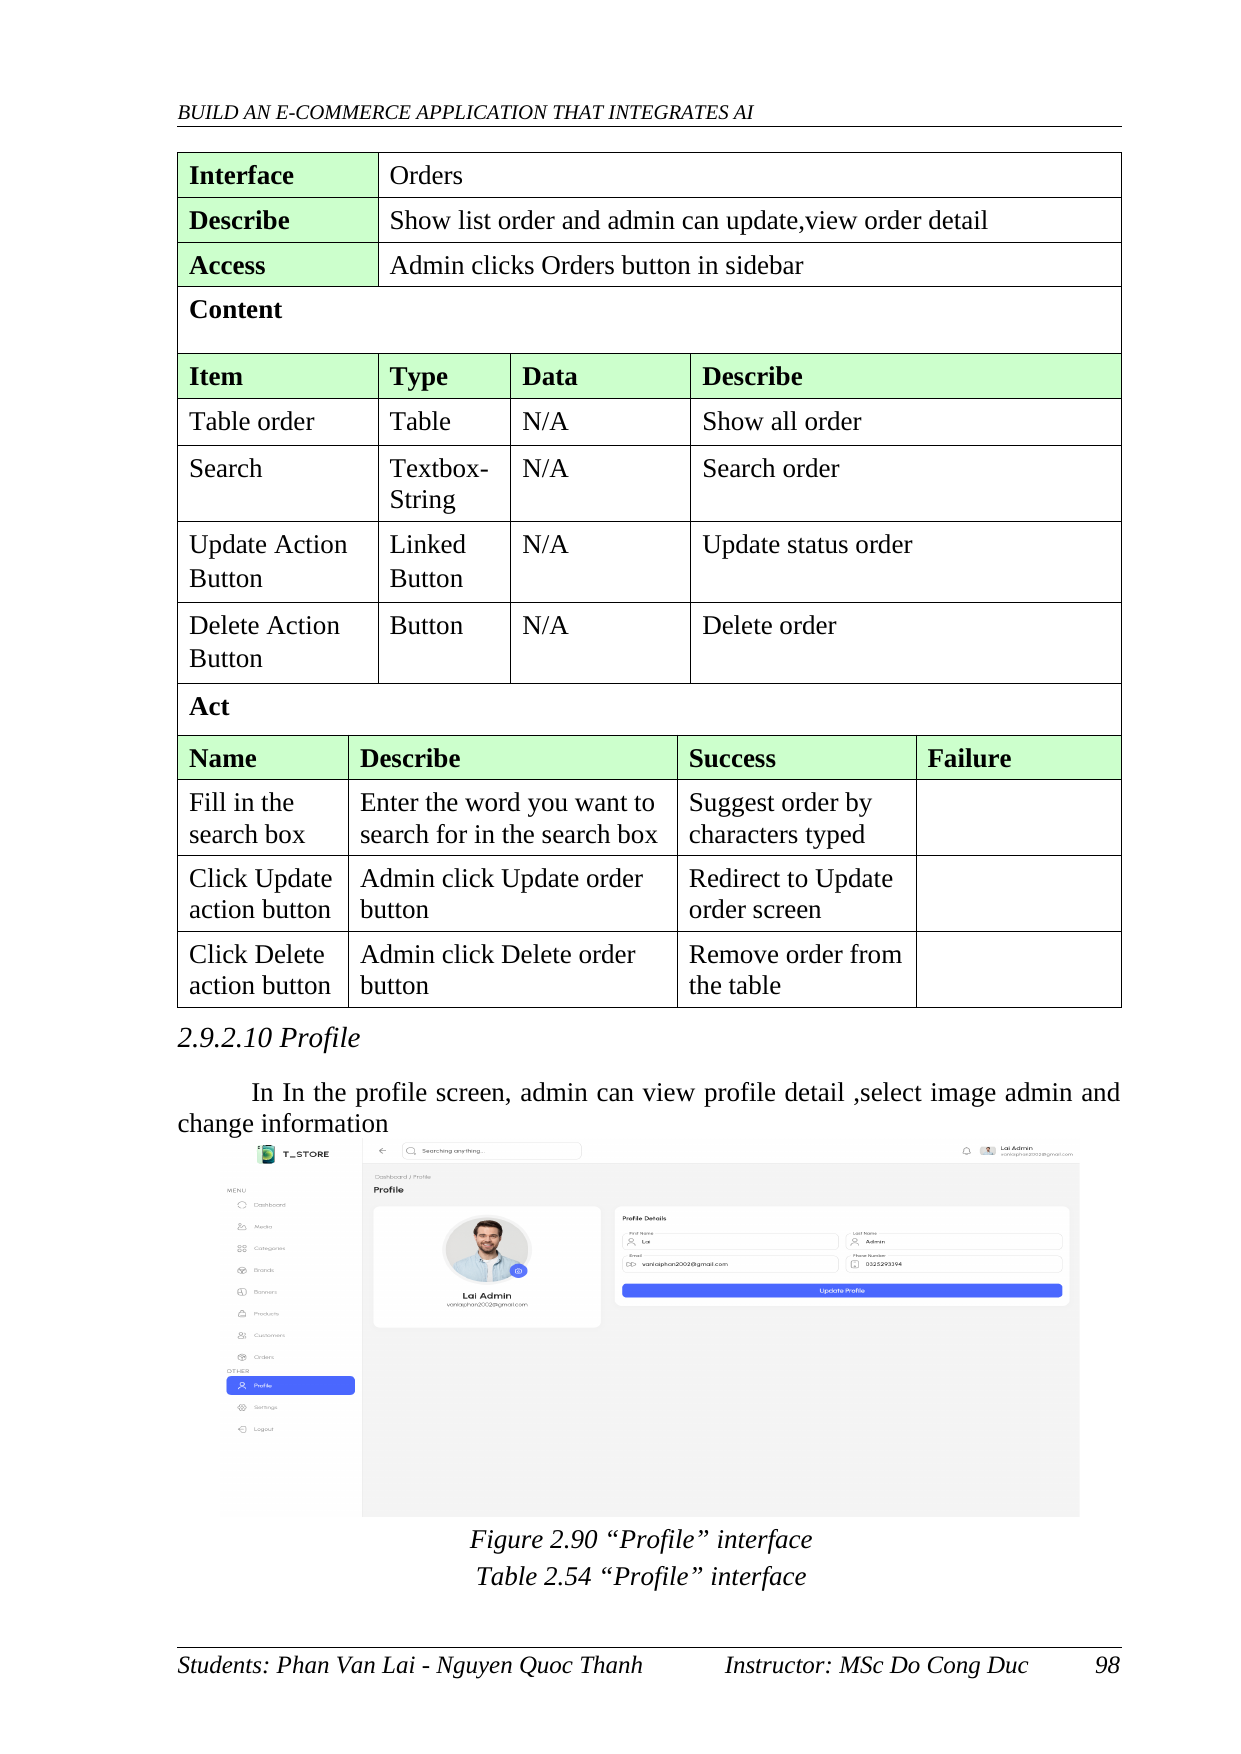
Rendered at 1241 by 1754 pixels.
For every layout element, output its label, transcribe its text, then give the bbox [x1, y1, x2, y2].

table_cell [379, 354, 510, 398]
picture [219, 1138, 1080, 1517]
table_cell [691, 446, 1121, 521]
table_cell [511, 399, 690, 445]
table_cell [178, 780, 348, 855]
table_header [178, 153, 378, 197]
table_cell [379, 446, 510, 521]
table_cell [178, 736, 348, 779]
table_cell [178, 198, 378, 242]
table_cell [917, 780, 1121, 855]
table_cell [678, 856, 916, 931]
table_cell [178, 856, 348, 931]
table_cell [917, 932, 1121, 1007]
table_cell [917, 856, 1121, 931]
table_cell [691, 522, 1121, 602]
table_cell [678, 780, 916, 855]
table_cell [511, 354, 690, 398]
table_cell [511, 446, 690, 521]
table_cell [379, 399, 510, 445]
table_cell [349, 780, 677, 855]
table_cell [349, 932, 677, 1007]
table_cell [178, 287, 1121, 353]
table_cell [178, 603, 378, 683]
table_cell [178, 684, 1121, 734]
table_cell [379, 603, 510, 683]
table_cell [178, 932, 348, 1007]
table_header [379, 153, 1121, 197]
subtitle Profile [177, 1020, 1122, 1054]
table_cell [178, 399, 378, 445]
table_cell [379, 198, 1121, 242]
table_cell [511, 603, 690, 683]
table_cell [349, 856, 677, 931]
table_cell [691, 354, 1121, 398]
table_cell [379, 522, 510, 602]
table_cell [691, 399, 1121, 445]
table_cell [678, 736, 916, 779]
text In In the profile screen, admin can view profile detail ,select image admin and change information [177, 1076, 1122, 1139]
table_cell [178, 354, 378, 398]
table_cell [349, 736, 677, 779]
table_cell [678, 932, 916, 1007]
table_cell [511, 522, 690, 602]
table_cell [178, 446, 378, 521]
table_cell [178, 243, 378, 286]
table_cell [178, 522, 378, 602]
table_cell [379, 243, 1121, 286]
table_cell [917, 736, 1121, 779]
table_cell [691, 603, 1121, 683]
